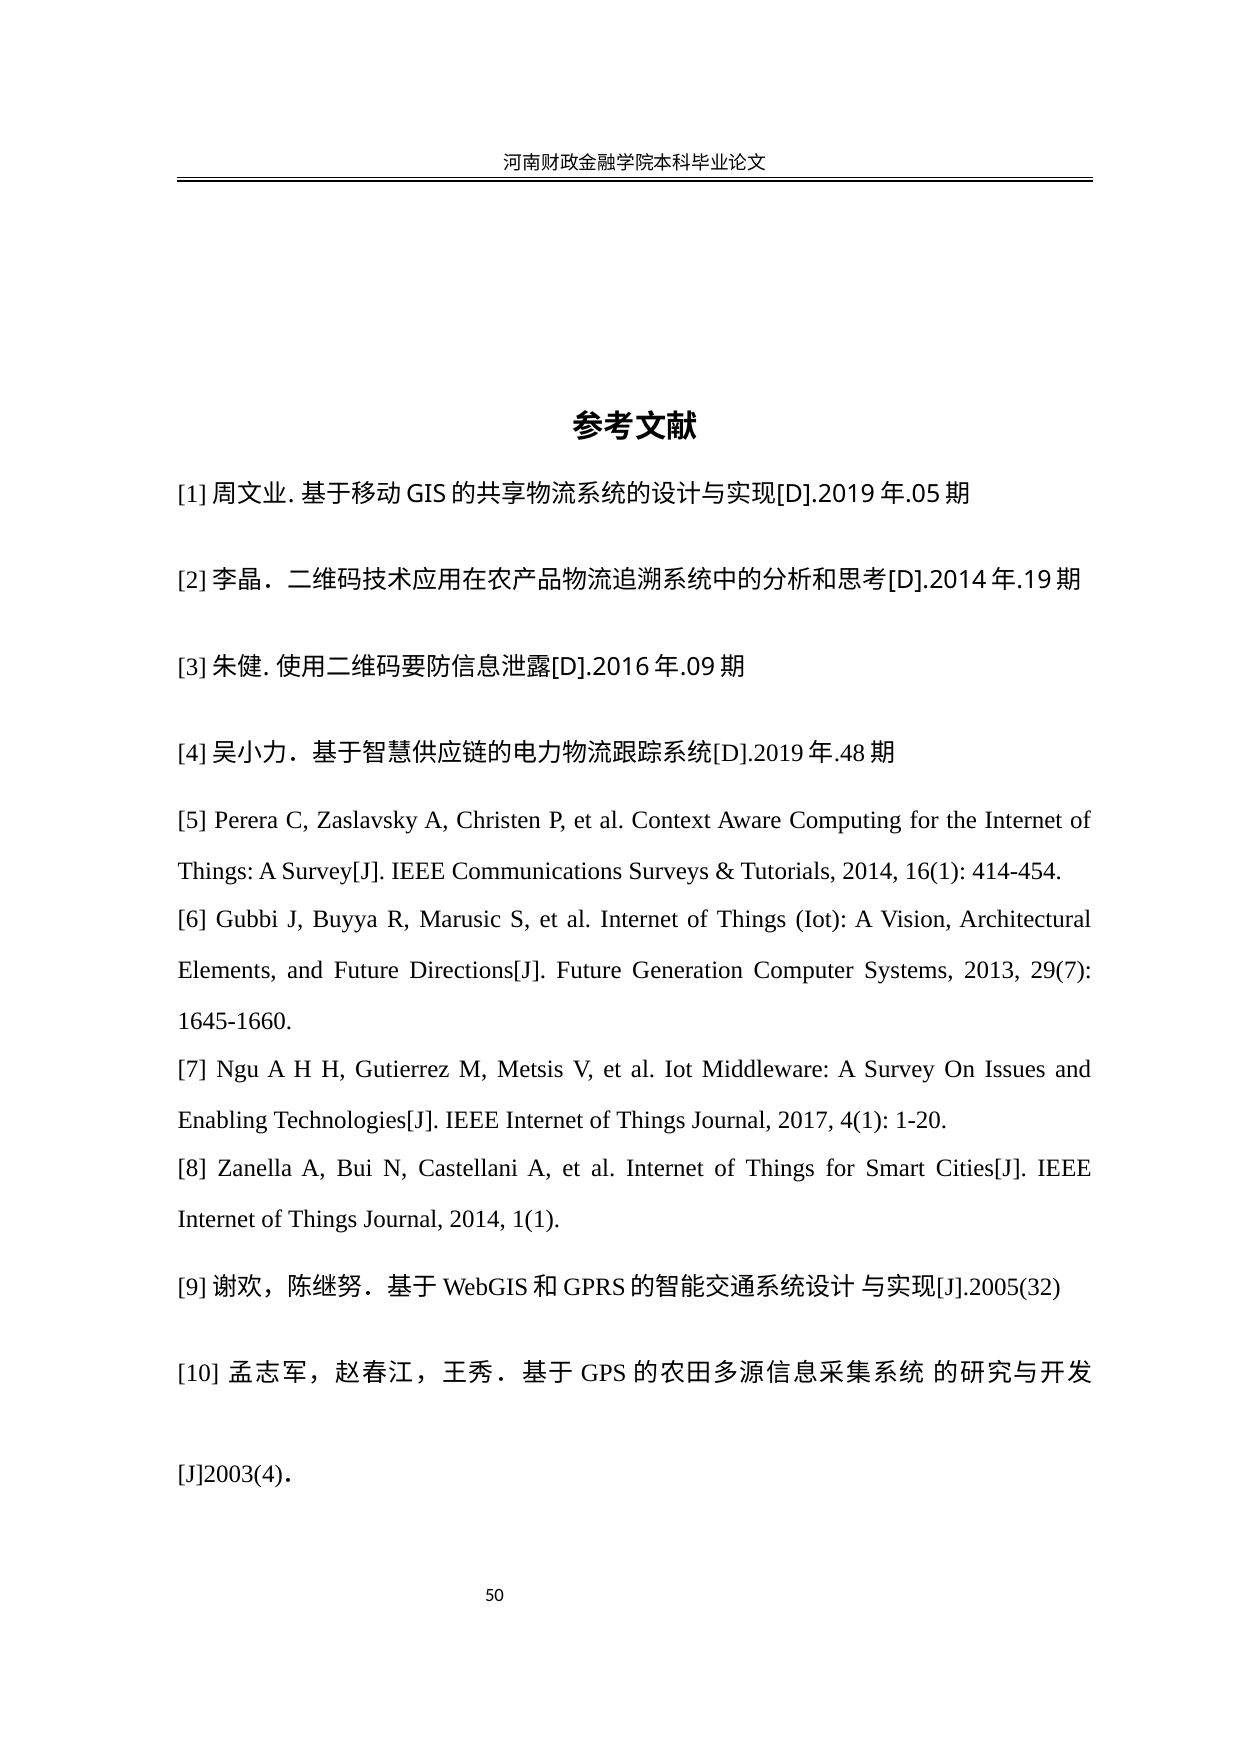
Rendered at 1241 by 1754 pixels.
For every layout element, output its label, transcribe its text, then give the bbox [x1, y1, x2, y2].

text [4] 吴小力．基于智慧供应链的电力物流跟踪系统[D].2019年.48期 [177, 716, 1093, 784]
text 参考文献 [177, 390, 1093, 458]
text [9] 谢欢，陈继努．基于WebGIS和GPRS的智能交通系统设计 与实现[J].2005(32) [177, 1250, 1093, 1318]
text [5] Perera C, Zaslavsky A, Christen P, et al. Context Aware Computing for the Internet of Things: A Survey[J]. IEEE Communications Surveys & Tutorials, 2014, 16(1): 414-454. [177, 802, 1093, 887]
text [8] Zanella A, Bui N, Castellani A, et al. Internet of Things for Smart Cities[J]. IEEE Internet of Things Journal, 2014, 1(1). [177, 1151, 1093, 1236]
text [6] Gubbi J, Buyya R, Marusic S, et al. Internet of Things (Iot): A Vision, Architectural Elements, and Future Directions[J]. Future Generation Computer Systems, 2013, 29(7): 1645-1660. [177, 901, 1093, 1037]
text [7] Ngu A H H, Gutierrez M, Metsis V, et al. Iot Middleware: A Survey On Issues and Enabling Technologies[J]. IEEE Internet of Things Journal, 2017, 4(1): 1-20. [177, 1052, 1093, 1137]
text [1] 周文业. 基于移动GIS的共享物流系统的设计与实现[D].2019年.05期 [177, 458, 1093, 526]
text [3] 朱健. 使用二维码要防信息泄露[D].2016年.09期 [177, 630, 1093, 698]
text [10] 孟志军，赵春江，王秀．基于GPS的农田多源信息采集系统 的研究与开发[J]2003(4)． [177, 1336, 1093, 1506]
text [2] 李晶．二维码技术应用在农产品物流追溯系统中的分析和思考[D].2014年.19期 [177, 544, 1093, 612]
